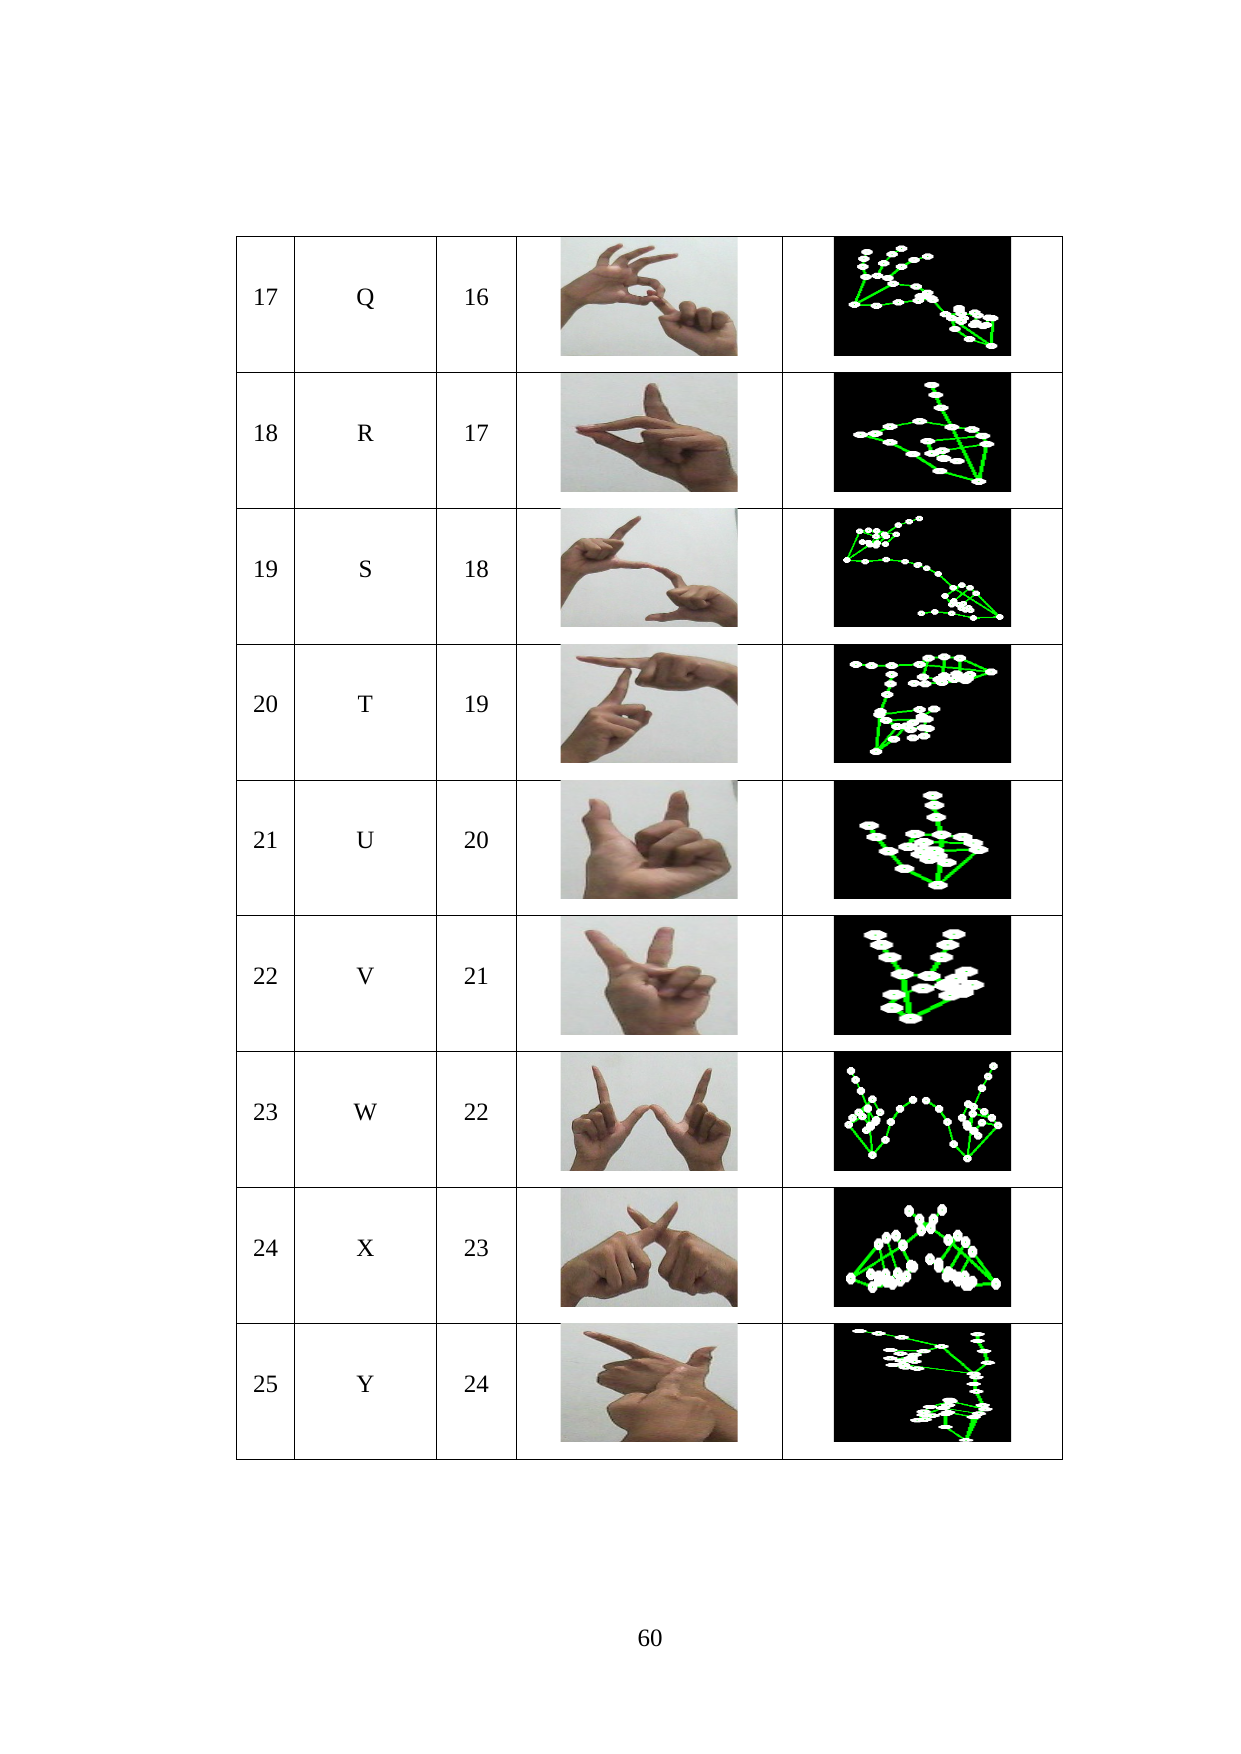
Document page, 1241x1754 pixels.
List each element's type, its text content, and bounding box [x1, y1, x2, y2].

table_cell 24 [437, 1324, 516, 1459]
table_cell [783, 781, 1062, 915]
table_cell 16 [437, 237, 516, 372]
table_cell R [295, 373, 436, 508]
table_cell [783, 1188, 1062, 1323]
table_cell [783, 1052, 1062, 1187]
table_cell V [295, 916, 436, 1051]
table_cell 19 [237, 509, 294, 644]
table_cell [783, 237, 1062, 372]
table_cell 18 [437, 509, 516, 644]
table_cell 22 [237, 916, 294, 1051]
table_cell [783, 509, 1062, 644]
picture [833, 780, 1012, 899]
table_cell [517, 645, 782, 779]
table_cell [517, 237, 782, 372]
table_cell 17 [437, 373, 516, 508]
table_cell 21 [237, 781, 294, 915]
picture [833, 508, 1012, 627]
table_cell [517, 1324, 782, 1459]
table_cell [783, 916, 1062, 1051]
picture [560, 916, 738, 1035]
picture [833, 1323, 1012, 1442]
table_cell 22 [437, 1052, 516, 1187]
table_cell 19 [437, 645, 516, 779]
table_cell Y [295, 1324, 436, 1459]
table_cell W [295, 1052, 436, 1187]
picture [560, 1323, 738, 1442]
picture [560, 237, 738, 356]
picture [560, 1052, 738, 1171]
picture [833, 373, 1012, 492]
table_cell T [295, 645, 436, 779]
picture [833, 1188, 1012, 1307]
table_cell S [295, 509, 436, 644]
table_cell 25 [237, 1324, 294, 1459]
table_cell [517, 1052, 782, 1187]
table_cell 18 [237, 373, 294, 508]
table_cell 23 [437, 1188, 516, 1323]
picture [560, 780, 738, 899]
table_cell U [295, 781, 436, 915]
picture [833, 644, 1012, 763]
table_cell Q [295, 237, 436, 372]
table_cell [517, 781, 782, 915]
table_cell [517, 509, 782, 644]
table_cell 20 [437, 781, 516, 915]
table_cell [517, 916, 782, 1051]
picture [560, 373, 738, 492]
picture [560, 1188, 738, 1307]
table_cell 24 [237, 1188, 294, 1323]
table_cell [783, 645, 1062, 779]
picture [833, 916, 1012, 1035]
table_cell [517, 373, 782, 508]
table_cell 23 [237, 1052, 294, 1187]
picture [833, 1052, 1012, 1171]
table_cell 20 [237, 645, 294, 779]
table_cell [517, 1188, 782, 1323]
picture [833, 237, 1012, 356]
table_cell 17 [237, 237, 294, 372]
picture [560, 644, 738, 763]
picture [560, 508, 738, 627]
table_cell [783, 1324, 1062, 1459]
table_cell X [295, 1188, 436, 1323]
table_cell [783, 373, 1062, 508]
table_cell 21 [437, 916, 516, 1051]
